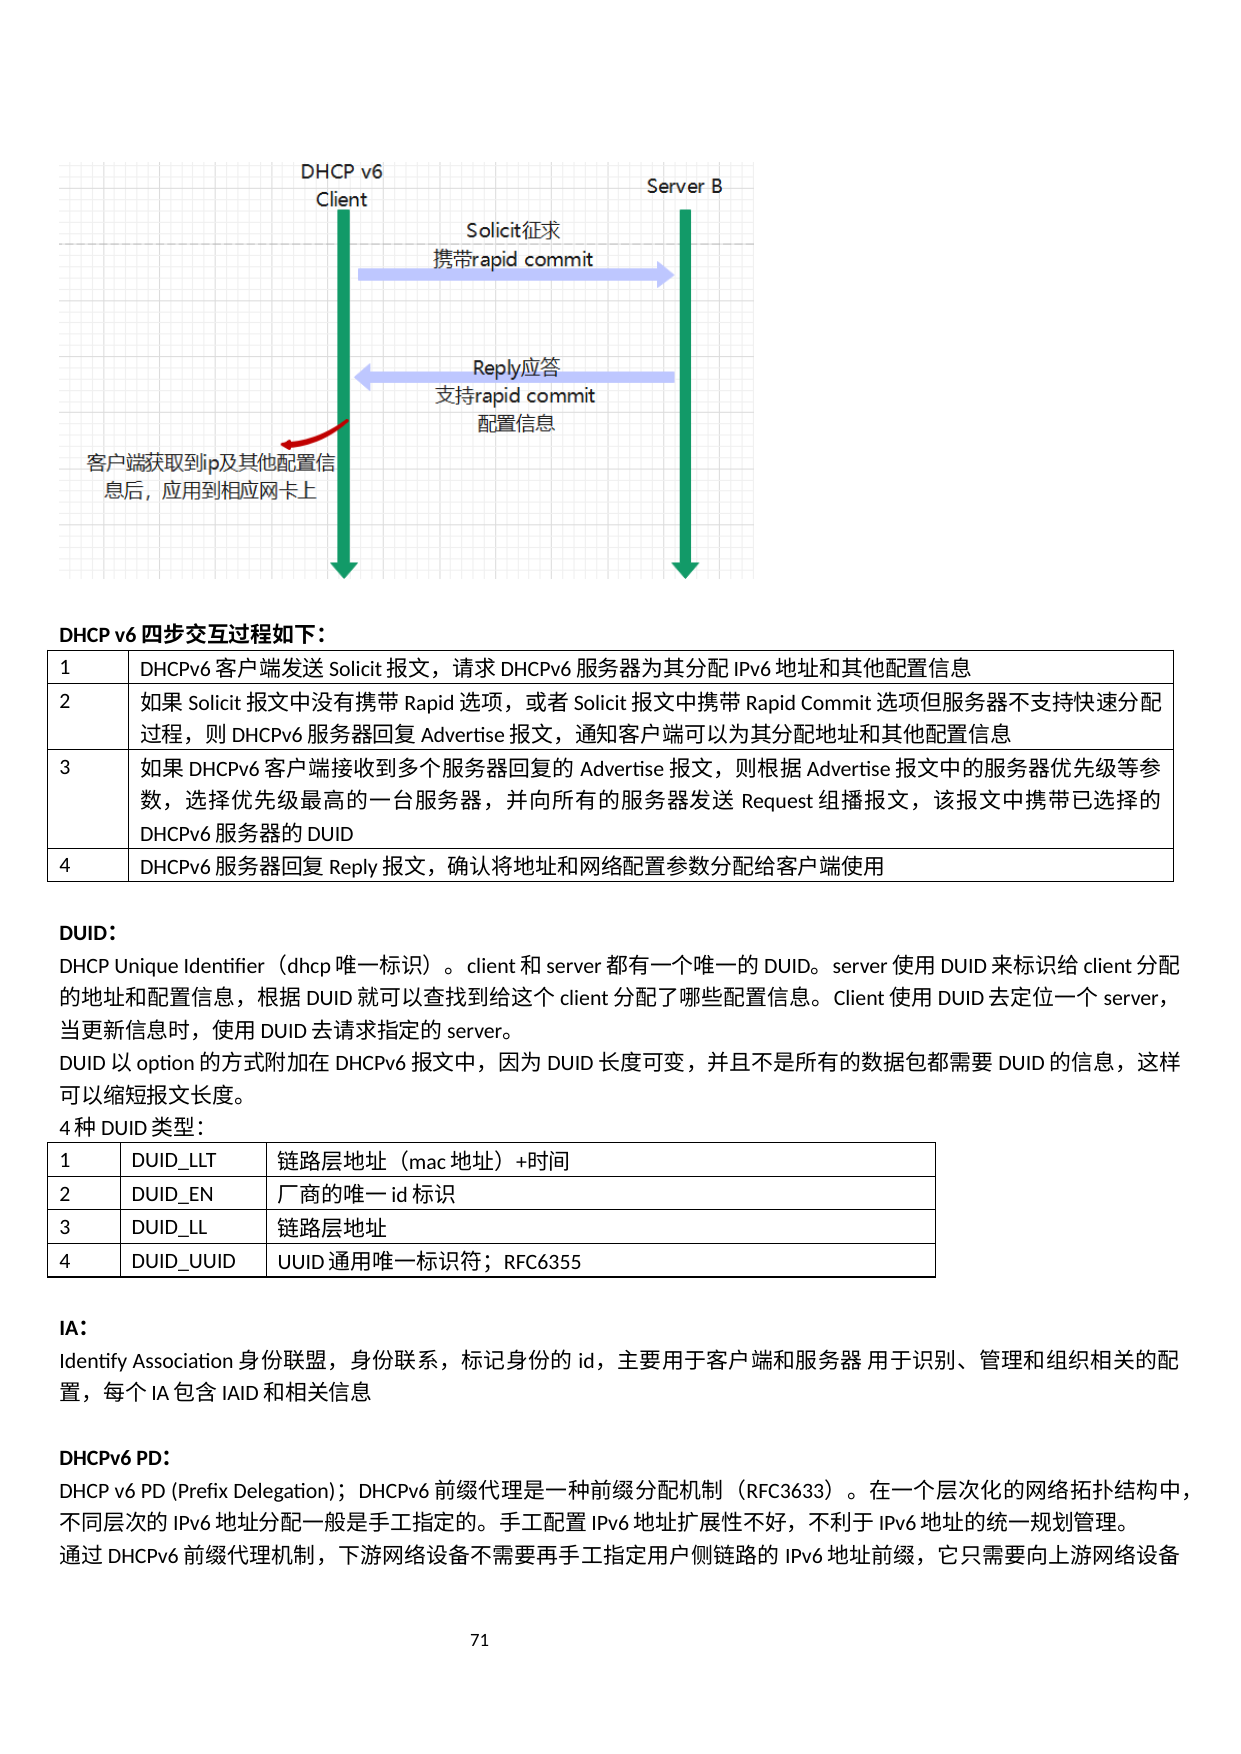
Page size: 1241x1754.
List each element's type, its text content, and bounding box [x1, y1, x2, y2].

text 4种DUID类型： [59, 1110, 1181, 1142]
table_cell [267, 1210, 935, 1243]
text DUID以option的方式附加在DHCPv6报文中，因为DUID长度可变，并且不是所有的数据包都需要DUID的信息，这样可以缩短报文长度。 [59, 1045, 1181, 1110]
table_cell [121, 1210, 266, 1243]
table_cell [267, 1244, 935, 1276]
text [59, 1537, 1181, 1570]
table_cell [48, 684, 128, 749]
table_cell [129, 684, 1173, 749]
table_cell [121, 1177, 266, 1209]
text DHCP v6 四步交互过程如下： [59, 617, 1181, 649]
text DHCP Unique Identifier（dhcp唯一标识）。client和server都有一个唯一的DUID。server使用DUID来标识给client分配的地址和配置信息，根据DUID就可以查找到给这个client分配了哪些配置信息。Client使用DUID去定位一个server，当更新信息时，使用DUID去请求指定的server。 [59, 947, 1181, 1045]
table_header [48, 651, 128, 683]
text Identify Association身份联盟，身份联系，标记身份的id，主要用于客户端和服务器 用于识别、管理和组织相关的配置，每个IA包含IAID和相关信息 [59, 1342, 1181, 1407]
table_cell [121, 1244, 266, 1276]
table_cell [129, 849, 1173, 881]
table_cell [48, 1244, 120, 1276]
text IA： [59, 1310, 1181, 1342]
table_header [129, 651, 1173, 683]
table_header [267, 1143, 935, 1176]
text DHCPv6 PD： [59, 1440, 1181, 1472]
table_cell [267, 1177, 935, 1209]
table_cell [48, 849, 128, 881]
picture [59, 162, 754, 579]
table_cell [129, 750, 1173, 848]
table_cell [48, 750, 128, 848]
text DUID： [59, 915, 1181, 947]
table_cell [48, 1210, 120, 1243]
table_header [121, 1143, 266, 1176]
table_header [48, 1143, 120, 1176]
text DHCP v6 PD (Prefix Delegation)；DHCPv6前缀代理是一种前缀分配机制（RFC3633）。在一个层次化的网络拓扑结构中，不同层次的IPv6地址分配一般是手工指定的。手工配置IPv6地址扩展性不好，不利于IPv6地址的统一规划管理。 [59, 1472, 1181, 1537]
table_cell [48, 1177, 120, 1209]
